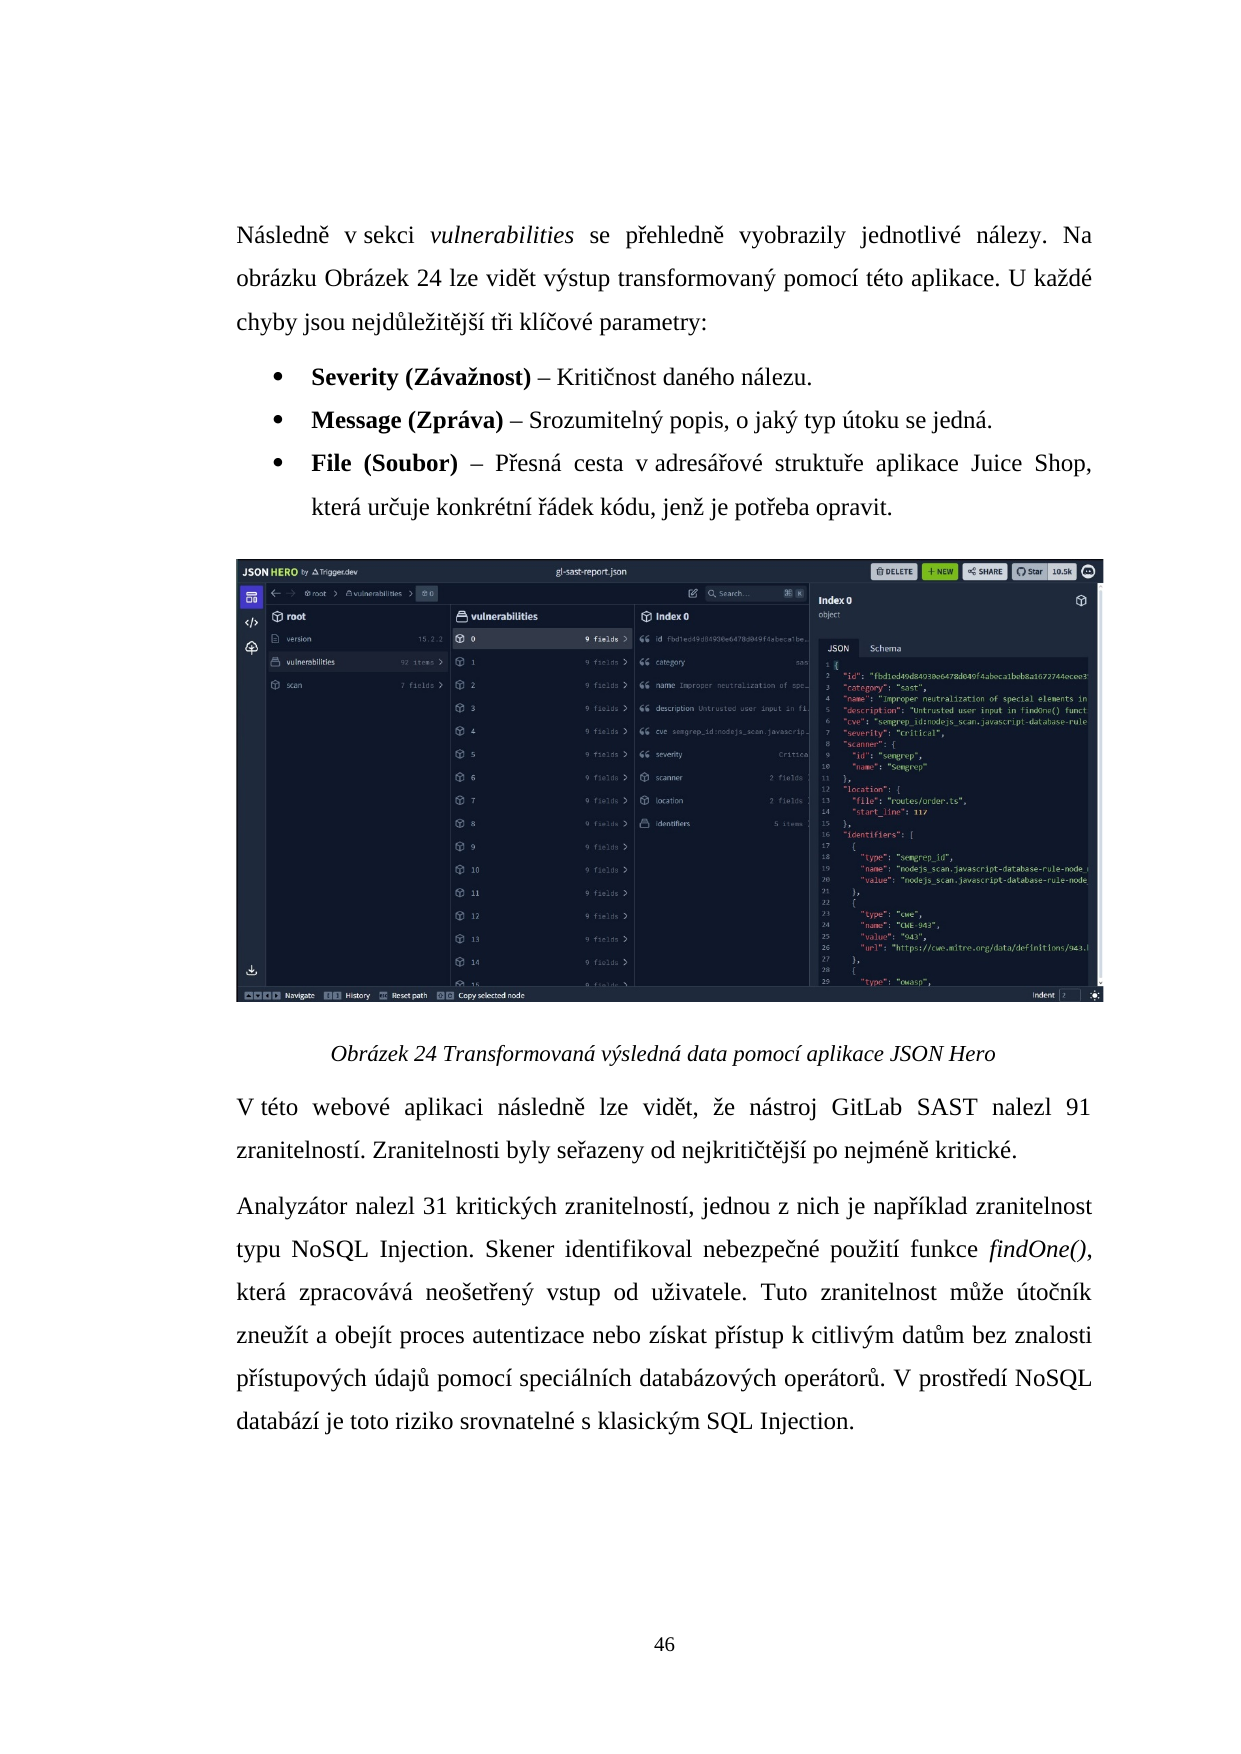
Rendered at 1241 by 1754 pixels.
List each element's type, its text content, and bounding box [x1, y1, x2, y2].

text V této webové aplikaci následně lze vidět, že nástroj GitLab SAST nalezl 91 zranitelností. Zranitelnosti byly seřazeny od nejkritičtější po nejméně kritické. [236, 1092, 1092, 1164]
list Message (Zpráva) – Srozumitelný popis, o jaký typ útoku se jedná. [274, 405, 1092, 434]
list Severity (Závažnost) – Kritičnost daného nálezu. [274, 362, 1092, 391]
text Analyzátor nalezl 31 kritických zranitelností, jednou z nich je například zranitelnost typu NoSQL Injection. Skener identifikoval nebezpečné použití funkce findOne(), která zpracovává neošetřený vstup od uživatele. Tuto zranitelnost může útočník zneužít a obejít proces autentizace nebo získat přístup k citlivým datům bez znalosti přístupových údajů pomocí speciálních databázových operátorů. V prostředí NoSQL databází je toto riziko srovnatelné s klasickým SQL Injection. [236, 1191, 1092, 1435]
picture [236, 559, 1104, 1002]
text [236, 220, 1092, 335]
list File (Soubor) – Přesná cesta v adresářové struktuře aplikace Juice Shop, která určuje konkrétní řádek kódu, jenž je potřeba opravit. [274, 448, 1092, 520]
